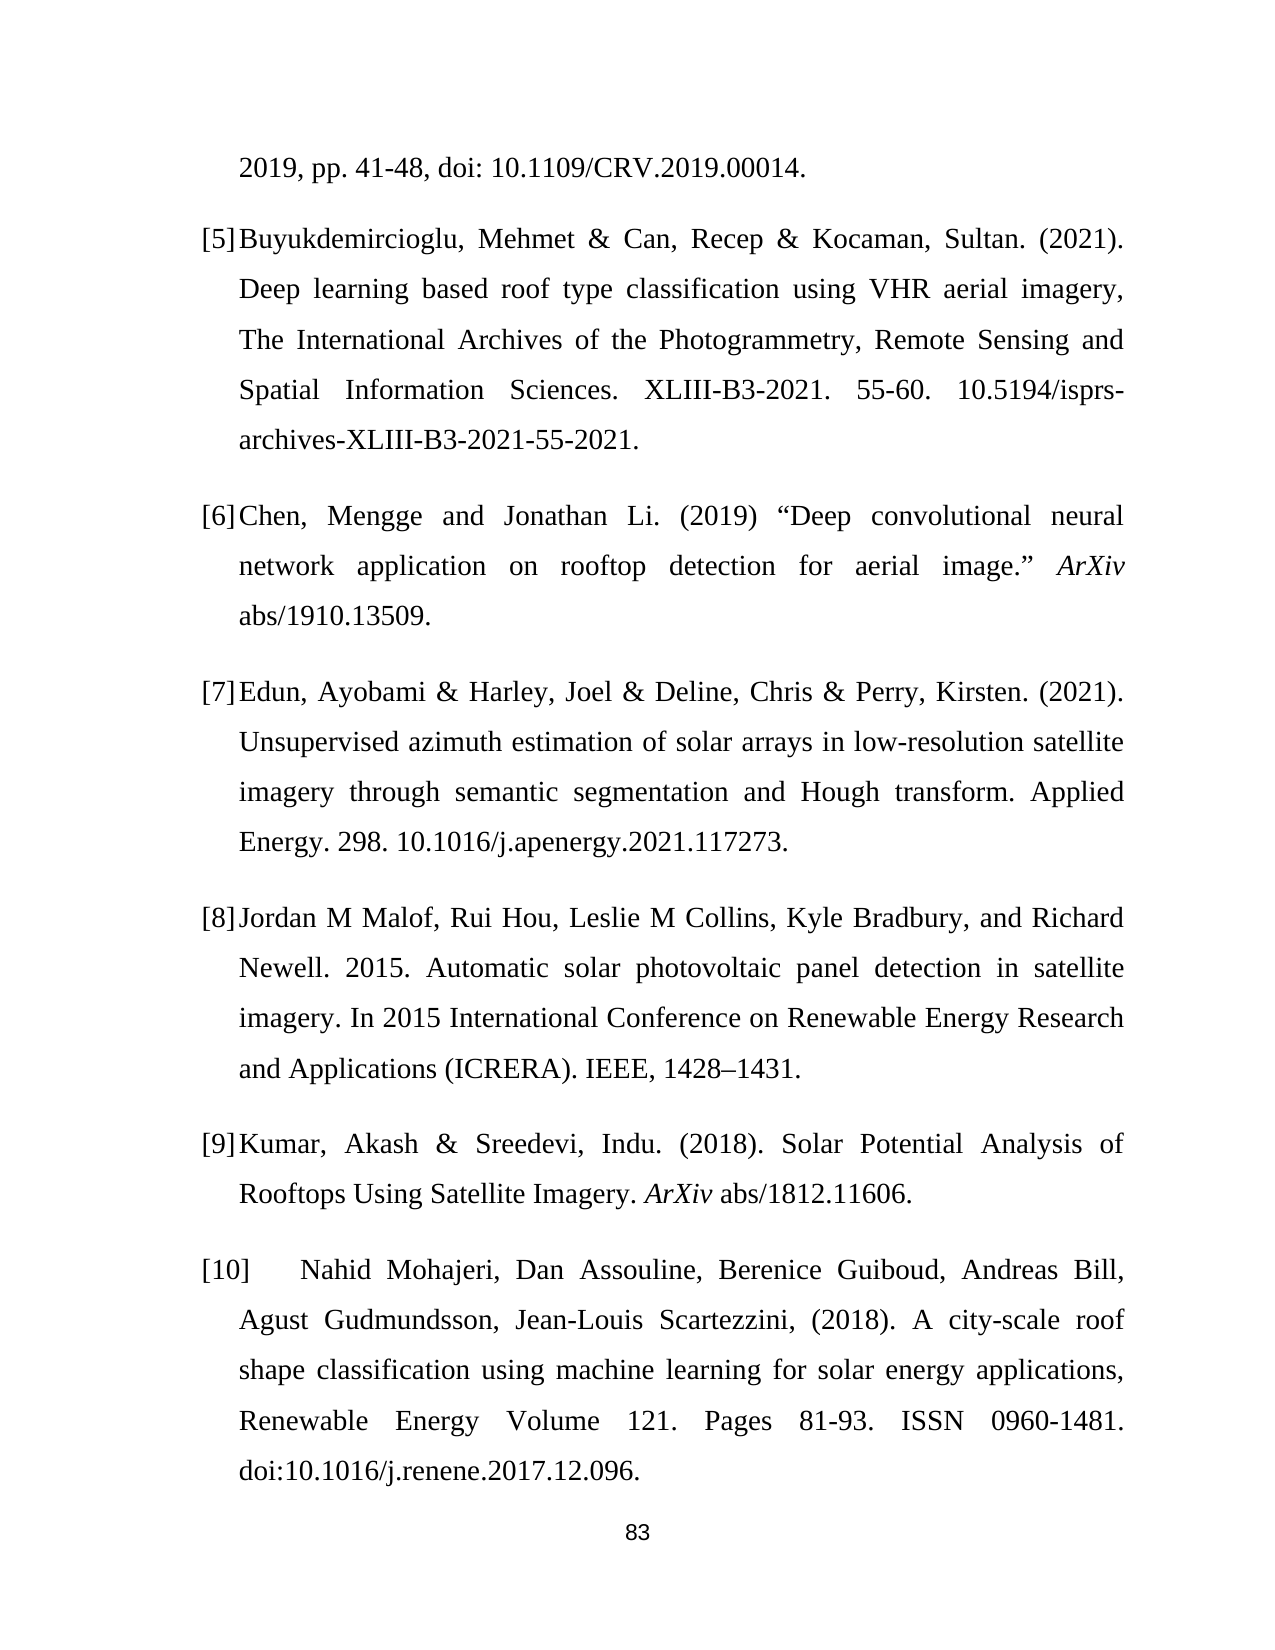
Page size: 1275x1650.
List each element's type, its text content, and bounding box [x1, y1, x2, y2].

list Chen, Mengge and Jonathan Li. (2019) “Deep convolutional neural network application on rooftop detection for aerial image.” ArXiv abs/1910.13509. [201, 498, 1125, 632]
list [201, 150, 1125, 183]
list Kumar, Akash & Sreedevi, Indu. (2018). Solar Potential Analysis of Rooftops Using Satellite Imagery. ArXiv abs/1812.11606. [201, 1126, 1125, 1210]
list Nahid Mohajeri, Dan Assouline, Berenice Guiboud, Andreas Bill, Agust Gudmundsson, Jean-Louis Scartezzini, (2018). A city-scale roof shape classification using machine learning for solar energy applications, Renewable Energy Volume 121. Pages 81-93. ISSN 0960-1481. doi:10.1016/j.renene.2017.12.096. [201, 1252, 1125, 1487]
list Jordan M Malof, Rui Hou, Leslie M Collins, Kyle Bradbury, and Richard Newell. 2015. Automatic solar photovoltaic panel detection in satellite imagery. In 2015 International Conference on Renewable Energy Research and Applications (ICRERA). IEEE, 1428–1431. [201, 900, 1125, 1084]
list Buyukdemircioglu, Mehmet & Can, Recep & Kocaman, Sultan. (2021). Deep learning based roof type classification using VHR aerial imagery, The International Archives of the Photogrammetry, Remote Sensing and Spatial Information Sciences. XLIII-B3-2021. 55-60. 10.5194/isprs-archives-XLIII-B3-2021-55-2021. [201, 221, 1125, 456]
list Edun, Ayobami & Harley, Joel & Deline, Chris & Perry, Kirsten. (2021). Unsupervised azimuth estimation of solar arrays in low-resolution satellite imagery through semantic segmentation and Hough transform. Applied Energy. 298. 10.1016/j.apenergy.2021.117273. [201, 674, 1125, 858]
